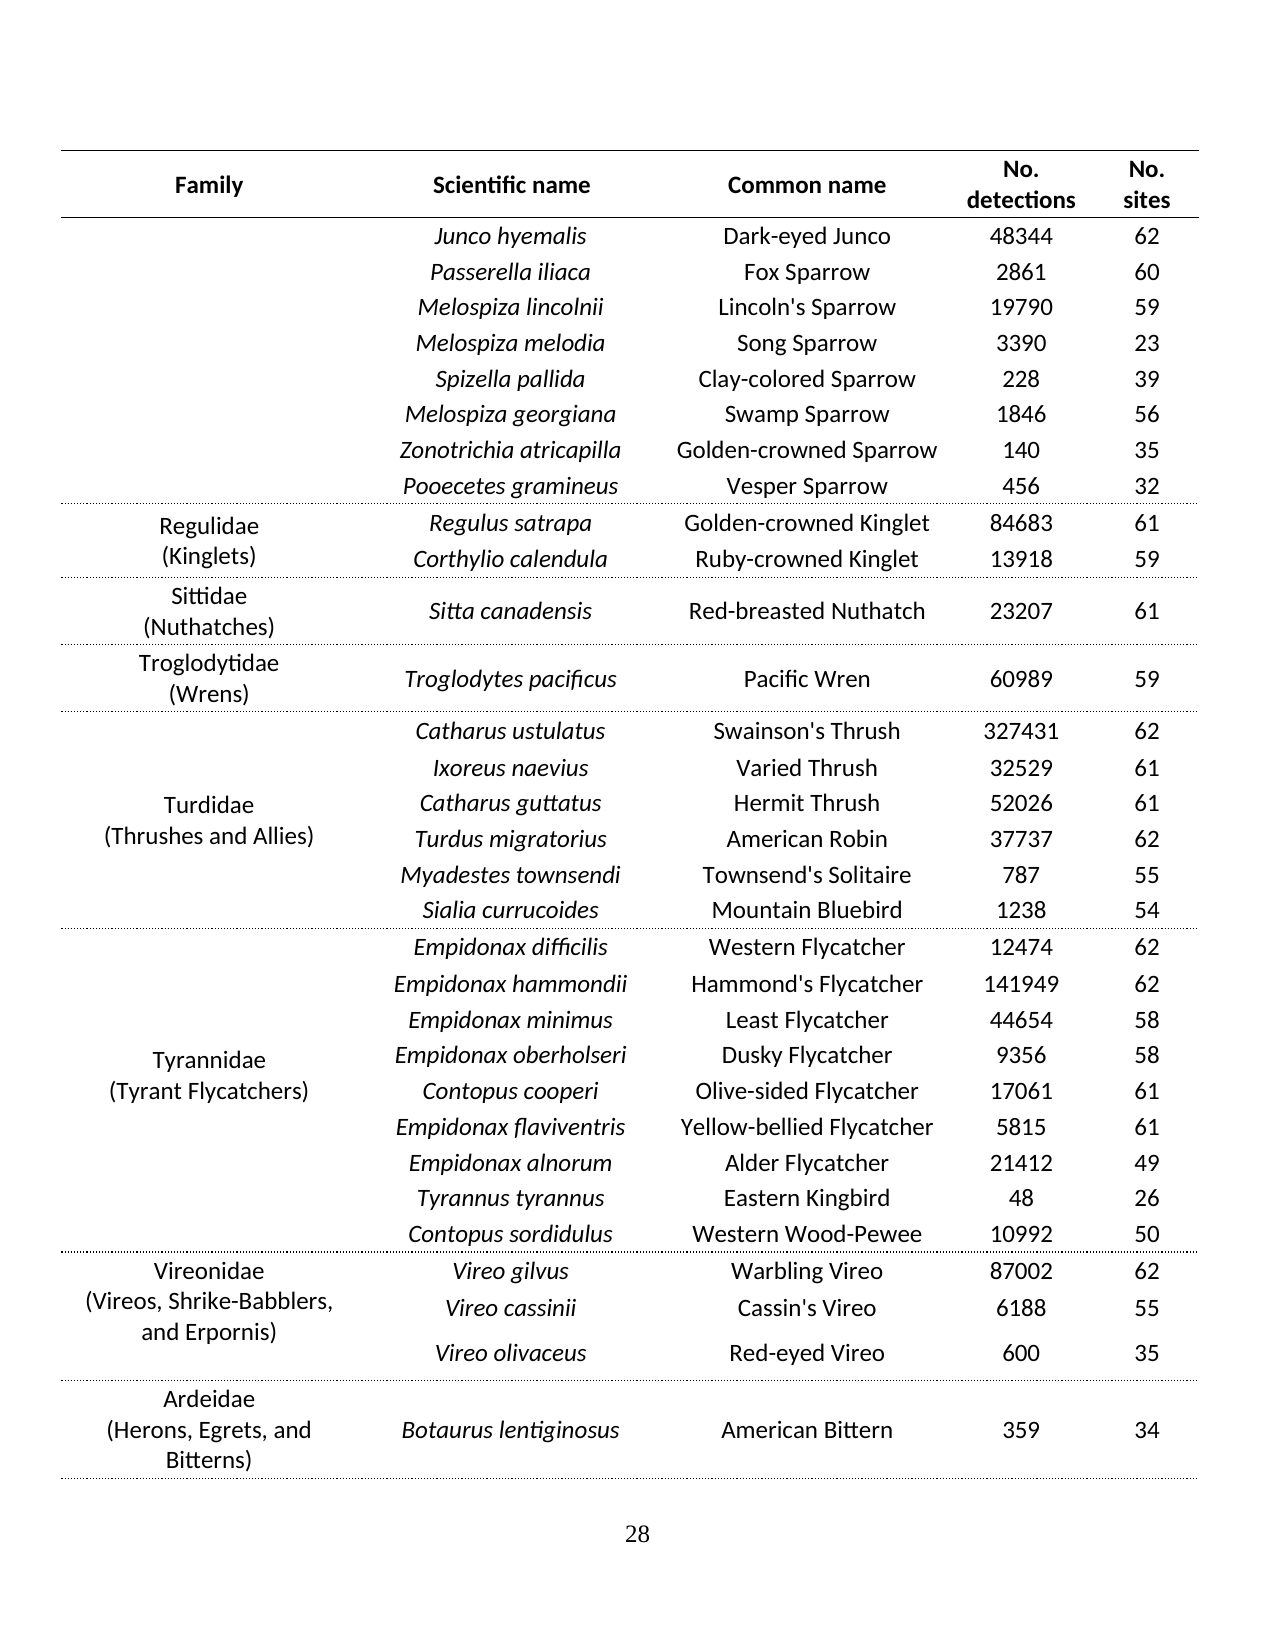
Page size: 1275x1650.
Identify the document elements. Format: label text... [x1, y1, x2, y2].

table_cell Vireo gilvus [357, 1251, 667, 1288]
table_cell Junco hyemalis [357, 218, 667, 253]
table_header No. sites [1095, 151, 1198, 217]
table_cell 35 [1095, 432, 1198, 467]
table_cell 59 [1095, 644, 1198, 711]
table_cell Empidonax minimus [357, 1001, 667, 1037]
table_cell Turdidae (Thrushes and Allies) [61, 711, 357, 928]
table_cell Hammond's Flycatcher [667, 965, 947, 1001]
table_cell American Bittern [667, 1380, 947, 1477]
table_cell Vireo olivaceus [357, 1325, 667, 1380]
table_cell Contopus sordidulus [357, 1216, 667, 1251]
table_cell 600 [947, 1325, 1095, 1380]
table_cell 48 [947, 1180, 1095, 1216]
table_cell 62 [1095, 965, 1198, 1001]
table_cell 61 [1095, 785, 1198, 821]
table_cell Red-breasted Nuthatch [667, 577, 947, 644]
table_cell Empidonax oberholseri [357, 1037, 667, 1073]
table_cell Dark-eyed Junco [667, 218, 947, 253]
table_cell Clay-colored Sparrow [667, 360, 947, 396]
table_cell Vesper Sparrow [667, 468, 947, 503]
table_cell 5815 [947, 1109, 1095, 1144]
table_cell Swainson's Thrush [667, 711, 947, 748]
table_cell 62 [1095, 218, 1198, 253]
table_cell 19790 [947, 289, 1095, 324]
table_cell Sialia currucoides [357, 892, 667, 928]
table_cell 6188 [947, 1288, 1095, 1325]
table_cell Troglodytidae (Wrens) [61, 644, 357, 711]
table_cell 17061 [947, 1073, 1095, 1108]
table_cell 228 [947, 360, 1095, 396]
table_cell Lincoln's Sparrow [667, 289, 947, 324]
table_header Family [61, 151, 357, 217]
table_cell Turdus migratorius [357, 821, 667, 856]
table_cell Myadestes townsendi [357, 856, 667, 892]
table_cell 62 [1095, 711, 1198, 748]
table_cell Mountain Bluebird [667, 892, 947, 928]
table_cell American Robin [667, 821, 947, 856]
table_cell Vireonidae (Vireos, Shrike-Babblers, and Erpornis) [61, 1251, 357, 1380]
table_cell Catharus ustulatus [357, 711, 667, 748]
table_cell 56 [1095, 396, 1198, 432]
table_cell Botaurus lentiginosus [357, 1380, 667, 1477]
table_cell 327431 [947, 711, 1095, 748]
table_cell 140 [947, 432, 1095, 467]
table_cell 52026 [947, 785, 1095, 821]
table_cell Pacific Wren [667, 644, 947, 711]
table_cell Melospiza lincolnii [357, 289, 667, 324]
table_cell 34 [1095, 1380, 1198, 1477]
table_cell Ardeidae (Herons, Egrets, and Bitterns) [61, 1380, 357, 1477]
table_cell 59 [1095, 289, 1198, 324]
table_cell Ixoreus naevius [357, 748, 667, 785]
table_cell 44654 [947, 1001, 1095, 1037]
table_cell Empidonax difficilis [357, 928, 667, 964]
table_cell Least Flycatcher [667, 1001, 947, 1037]
table_cell 61 [1095, 1109, 1198, 1144]
table_cell 1238 [947, 892, 1095, 928]
table_cell 62 [1095, 821, 1198, 856]
table_cell 23207 [947, 577, 1095, 644]
table_cell Dusky Flycatcher [667, 1037, 947, 1073]
table_cell Catharus guttatus [357, 785, 667, 821]
table_header No. detections [947, 151, 1095, 217]
table_cell 1846 [947, 396, 1095, 432]
table_cell Vireo cassinii [357, 1288, 667, 1325]
table_cell 84683 [947, 503, 1095, 540]
table_cell 2861 [947, 253, 1095, 289]
table_cell Yellow-bellied Flycatcher [667, 1109, 947, 1144]
table_cell Melospiza melodia [357, 325, 667, 360]
table_cell 55 [1095, 856, 1198, 892]
table_cell Empidonax flaviventris [357, 1109, 667, 1144]
table_cell 60 [1095, 253, 1198, 289]
table_cell Western Wood-Pewee [667, 1216, 947, 1251]
table_cell Spizella pallida [357, 360, 667, 396]
table_cell 49 [1095, 1144, 1198, 1180]
table_cell Olive-sided Flycatcher [667, 1073, 947, 1108]
table_cell 59 [1095, 540, 1198, 577]
table_cell Western Flycatcher [667, 928, 947, 964]
table_cell 61 [1095, 577, 1198, 644]
table_cell Hermit Thrush [667, 785, 947, 821]
table_cell Zonotrichia atricapilla [357, 432, 667, 467]
table_cell Alder Flycatcher [667, 1144, 947, 1180]
table_cell Tyrannus tyrannus [357, 1180, 667, 1216]
table_cell Sittidae (Nuthatches) [61, 577, 357, 644]
table_cell Corthylio calendula [357, 540, 667, 577]
table_cell Regulus satrapa [357, 503, 667, 540]
table_cell Melospiza georgiana [357, 396, 667, 432]
table_header Scientific name [357, 151, 667, 217]
table_cell Pooecetes gramineus [357, 468, 667, 503]
table_cell 50 [1095, 1216, 1198, 1251]
table_cell 54 [1095, 892, 1198, 928]
table_cell 32529 [947, 748, 1095, 785]
table_cell 61 [1095, 1073, 1198, 1108]
table_cell Empidonax alnorum [357, 1144, 667, 1180]
table_cell 35 [1095, 1325, 1198, 1380]
table_cell Golden-crowned Sparrow [667, 432, 947, 467]
table_cell 62 [1095, 1251, 1198, 1288]
table_cell Contopus cooperi [357, 1073, 667, 1108]
table_cell Regulidae (Kinglets) [61, 503, 357, 577]
table_cell Troglodytes pacificus [357, 644, 667, 711]
table_cell 61 [1095, 503, 1198, 540]
table_header Common name [667, 151, 947, 217]
table_cell 32 [1095, 468, 1198, 503]
table_cell Varied Thrush [667, 748, 947, 785]
table_cell 787 [947, 856, 1095, 892]
table_cell 39 [1095, 360, 1198, 396]
table_cell Swamp Sparrow [667, 396, 947, 432]
table_cell 61 [1095, 748, 1198, 785]
table_cell Townsend's Solitaire [667, 856, 947, 892]
table_cell 359 [947, 1380, 1095, 1477]
table_cell 23 [1095, 325, 1198, 360]
table_cell 58 [1095, 1001, 1198, 1037]
table_cell 55 [1095, 1288, 1198, 1325]
table_cell 9356 [947, 1037, 1095, 1073]
table_cell 60989 [947, 644, 1095, 711]
table_cell Fox Sparrow [667, 253, 947, 289]
table_cell 141949 [947, 965, 1095, 1001]
table_cell 48344 [947, 218, 1095, 253]
table_cell 456 [947, 468, 1095, 503]
table_cell Warbling Vireo [667, 1251, 947, 1288]
table_cell 3390 [947, 325, 1095, 360]
table_cell 37737 [947, 821, 1095, 856]
table_cell Empidonax hammondii [357, 965, 667, 1001]
table_cell Red-eyed Vireo [667, 1325, 947, 1380]
table_cell 26 [1095, 1180, 1198, 1216]
table_cell Golden-crowned Kinglet [667, 503, 947, 540]
table_cell 13918 [947, 540, 1095, 577]
table_cell Ruby-crowned Kinglet [667, 540, 947, 577]
table_cell Sitta canadensis [357, 577, 667, 644]
table_cell 62 [1095, 928, 1198, 964]
table_cell Cassin's Vireo [667, 1288, 947, 1325]
table_cell 21412 [947, 1144, 1095, 1180]
table_cell Passerella iliaca [357, 253, 667, 289]
table_cell Tyrannidae (Tyrant Flycatchers) [61, 928, 357, 1251]
table_cell Eastern Kingbird [667, 1180, 947, 1216]
table_cell 12474 [947, 928, 1095, 964]
table_cell 58 [1095, 1037, 1198, 1073]
table_cell 10992 [947, 1216, 1095, 1251]
table_cell Song Sparrow [667, 325, 947, 360]
table_cell 87002 [947, 1251, 1095, 1288]
